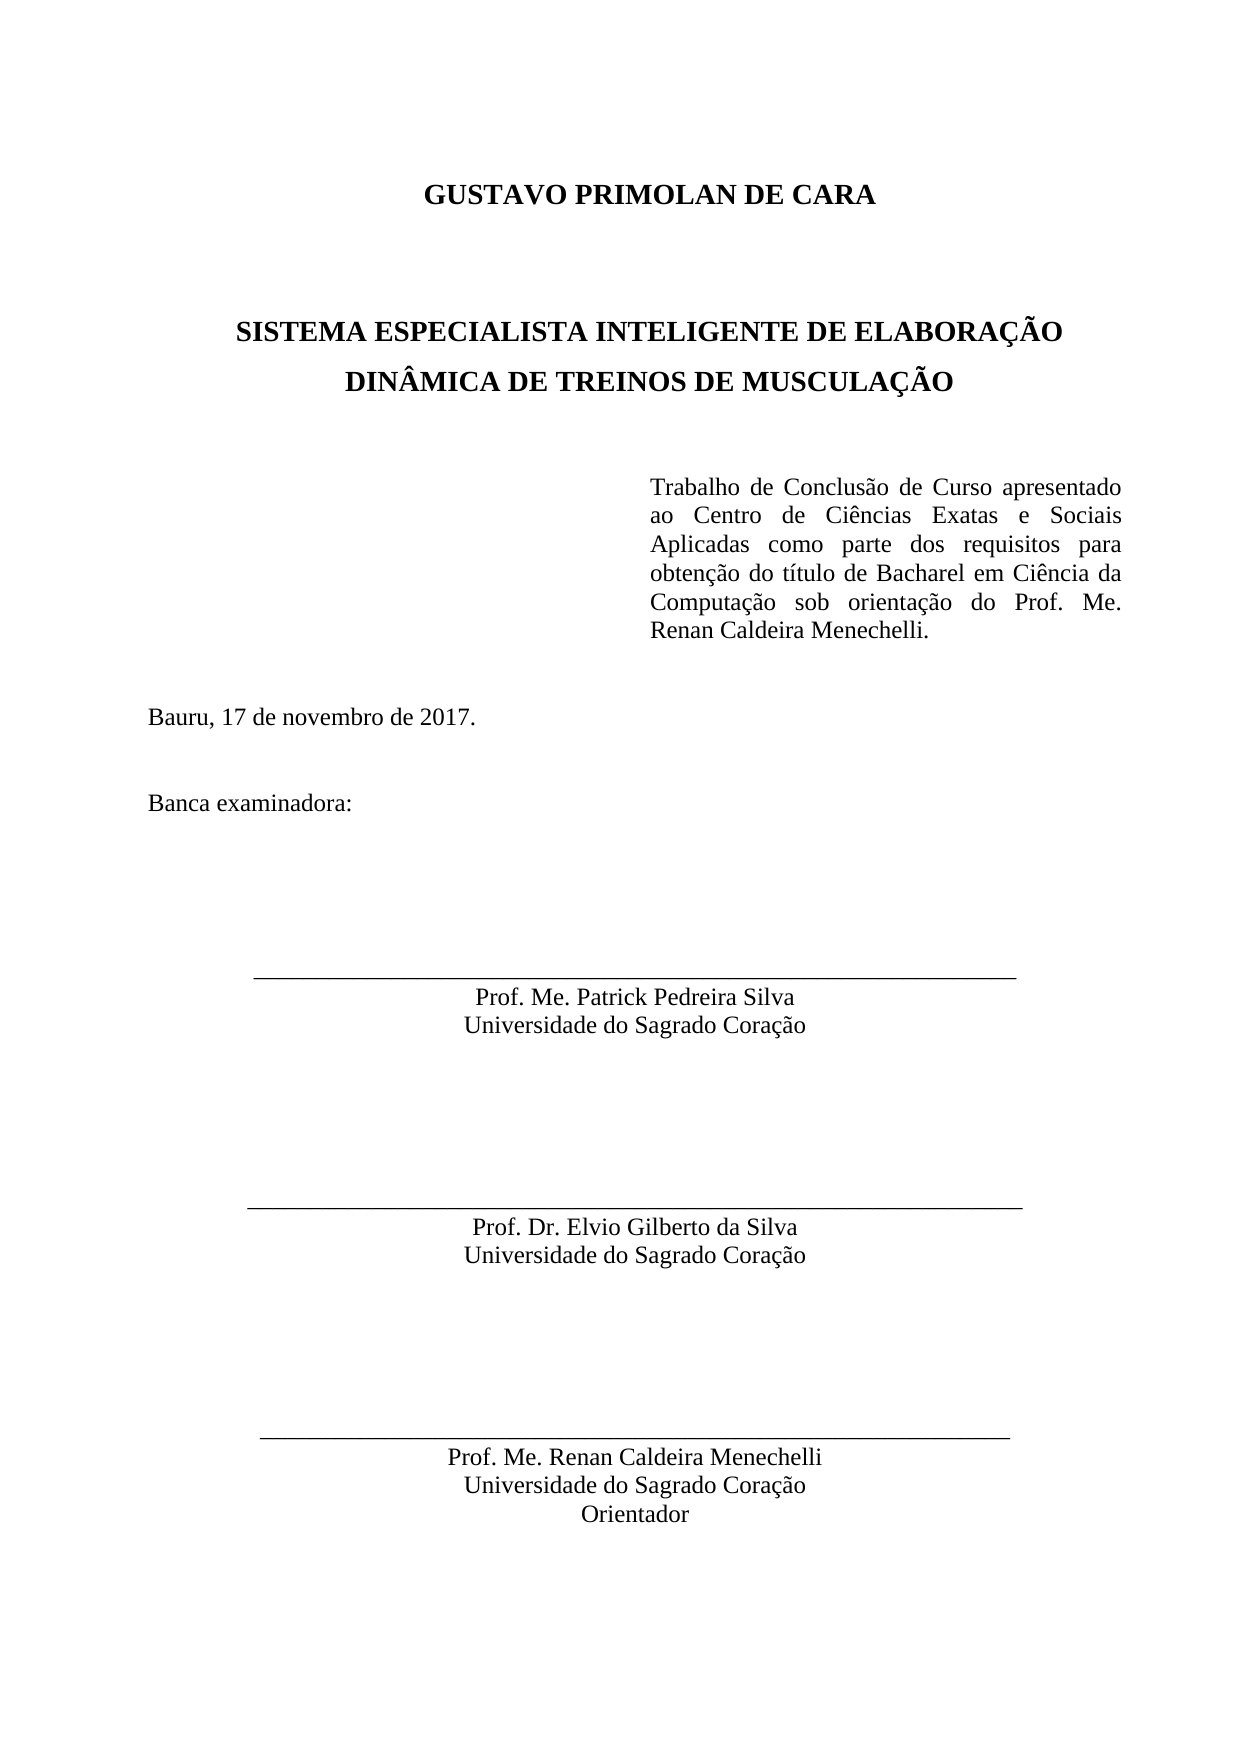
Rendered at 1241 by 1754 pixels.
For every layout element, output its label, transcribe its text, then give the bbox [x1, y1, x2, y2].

title Universidade do Sagrado Coração [148, 1471, 1122, 1499]
title Trabalho de Conclusão de Curso apresentado ao Centro de Ciências Exatas e Sociais Aplicadas como parte dos requisitos para obtenção do título de Bacharel em Ciência da Computação sob orientação do Prof. Me. Renan Caldeira Menechelli. [650, 472, 1122, 644]
title Universidade do Sagrado Coração [148, 1011, 1122, 1039]
title ______________________________________________________________ [148, 1183, 1122, 1212]
title Banca examinadora: [148, 788, 1122, 817]
title _____________________________________________________________ [148, 953, 1122, 982]
text GUSTAVO PRIMOLAN DE CARA [177, 177, 1122, 211]
title Universidade do Sagrado Coração [148, 1241, 1122, 1269]
title Prof. Me. Renan Caldeira Menechelli [148, 1442, 1122, 1471]
title Bauru, 17 de novembro de 2017. [148, 702, 1122, 731]
text SISTEMA ESPECIALISTA INTELIGENTE DE ELABORAÇÃO DINÂMICA DE TREINOS DE MUSCULAÇÃO [177, 314, 1122, 398]
title Orientador [148, 1499, 1122, 1528]
title Prof. Dr. Elvio Gilberto da Silva [148, 1212, 1122, 1241]
title ____________________________________________________________ [148, 1413, 1122, 1442]
title Prof. Me. Patrick Pedreira Silva [148, 982, 1122, 1011]
